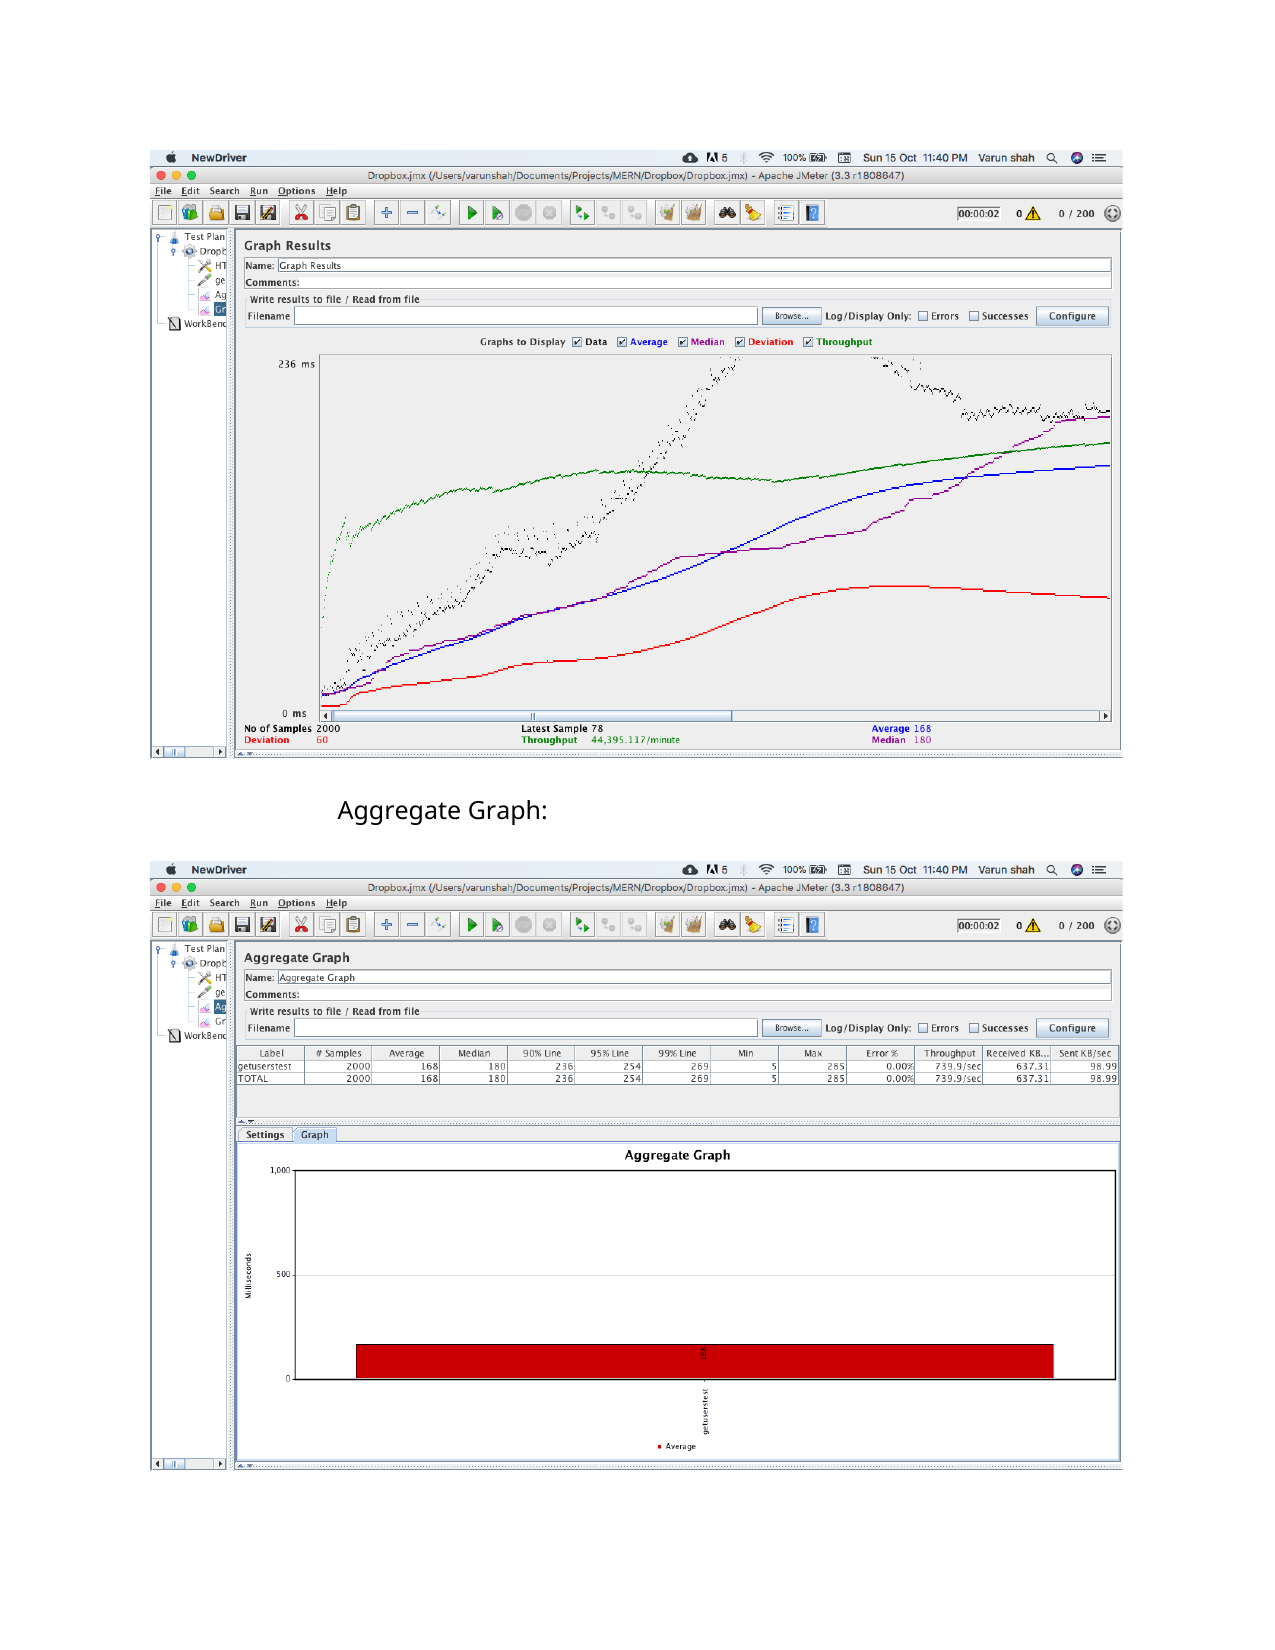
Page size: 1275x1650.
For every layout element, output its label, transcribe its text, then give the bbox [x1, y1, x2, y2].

picture [150, 150, 1123, 759]
picture [150, 861, 1123, 1471]
text Aggregate Graph: [337, 793, 1125, 827]
